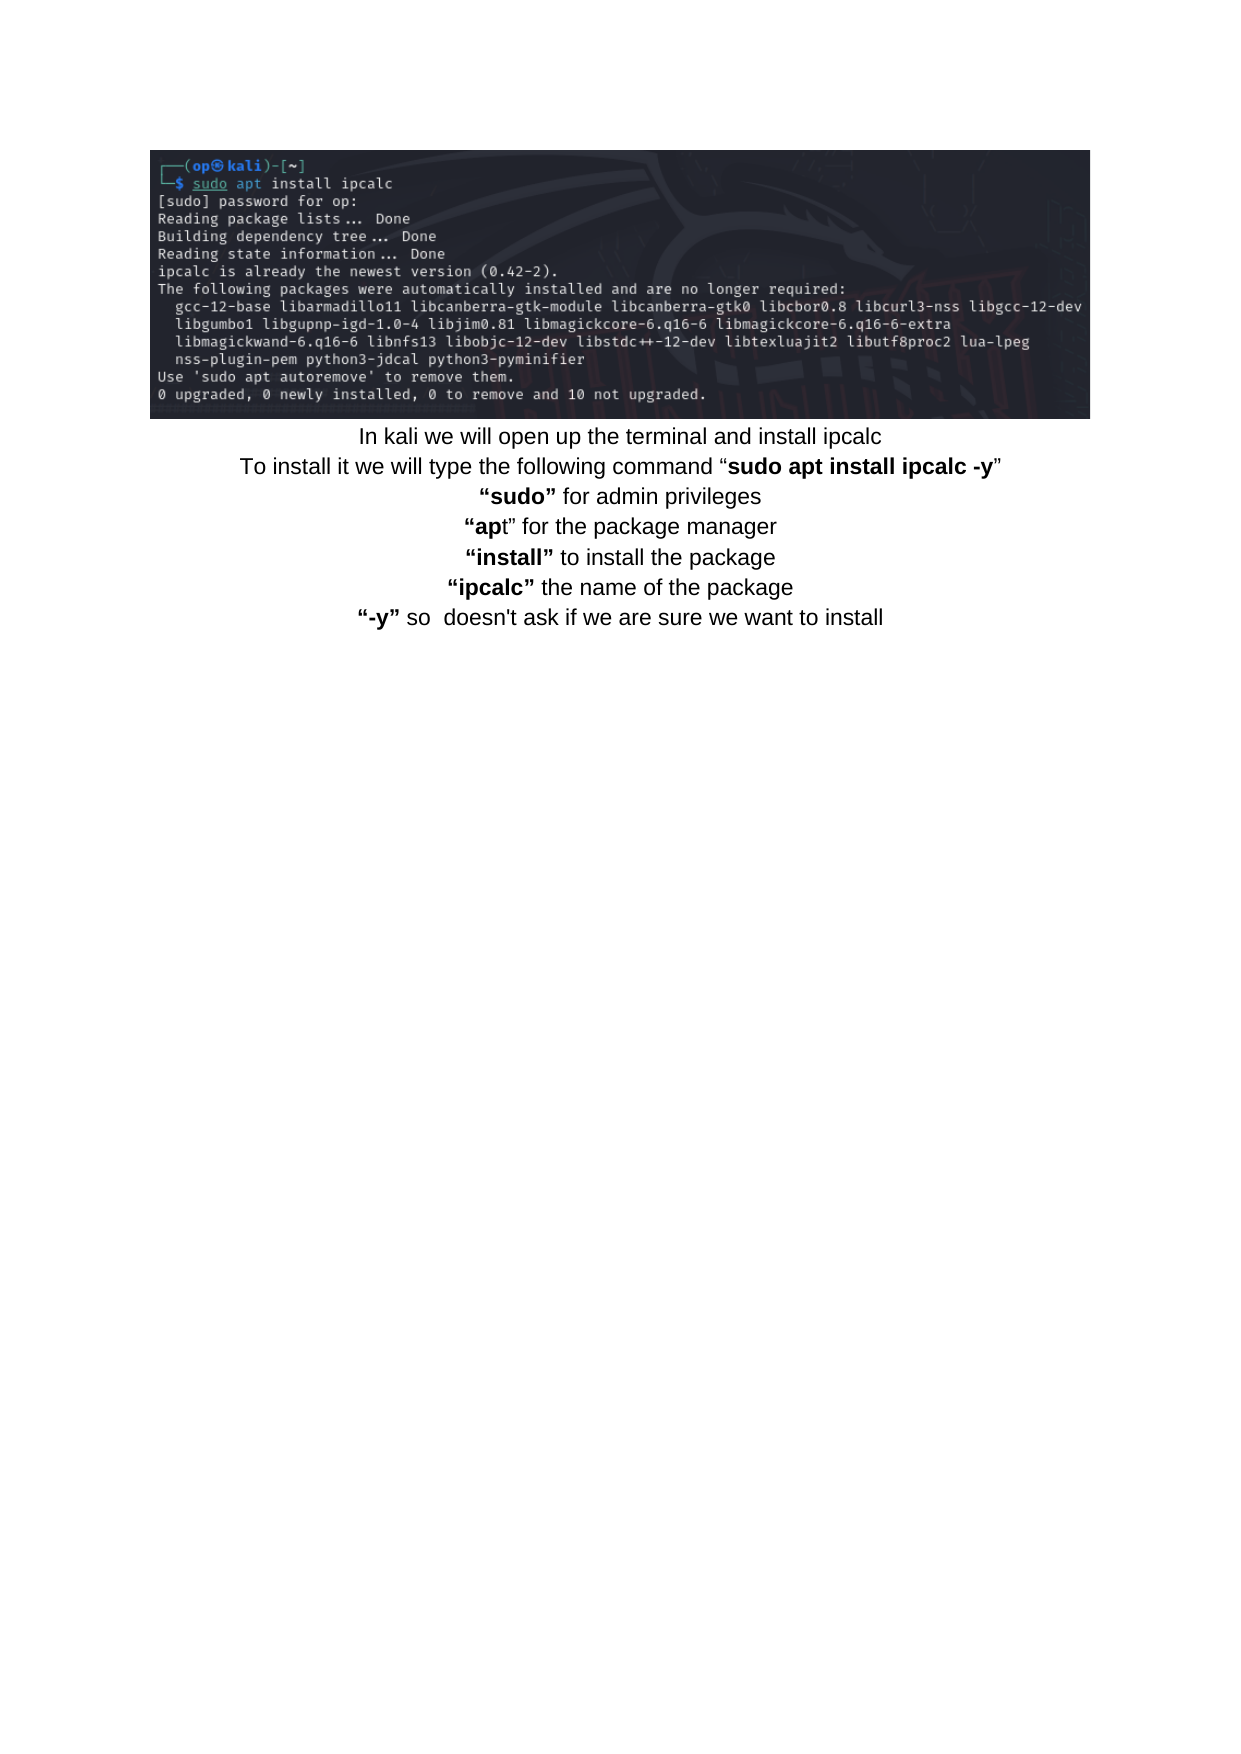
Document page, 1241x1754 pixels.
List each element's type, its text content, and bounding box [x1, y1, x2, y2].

text “sudo” for admin privileges [150, 483, 1090, 509]
text In kali we will open up the terminal and install ipcalc [150, 423, 1090, 449]
text To install it we will type the following command “sudo apt install ipcalc -y” [150, 453, 1090, 479]
text “apt” for the package manager [150, 513, 1090, 539]
text “-y” so doesn't ask if we are sure we want to install [150, 604, 1090, 630]
text “ipcalc” the name of the package [150, 574, 1090, 600]
text “install” to install the package [150, 543, 1090, 570]
picture [150, 150, 1091, 419]
